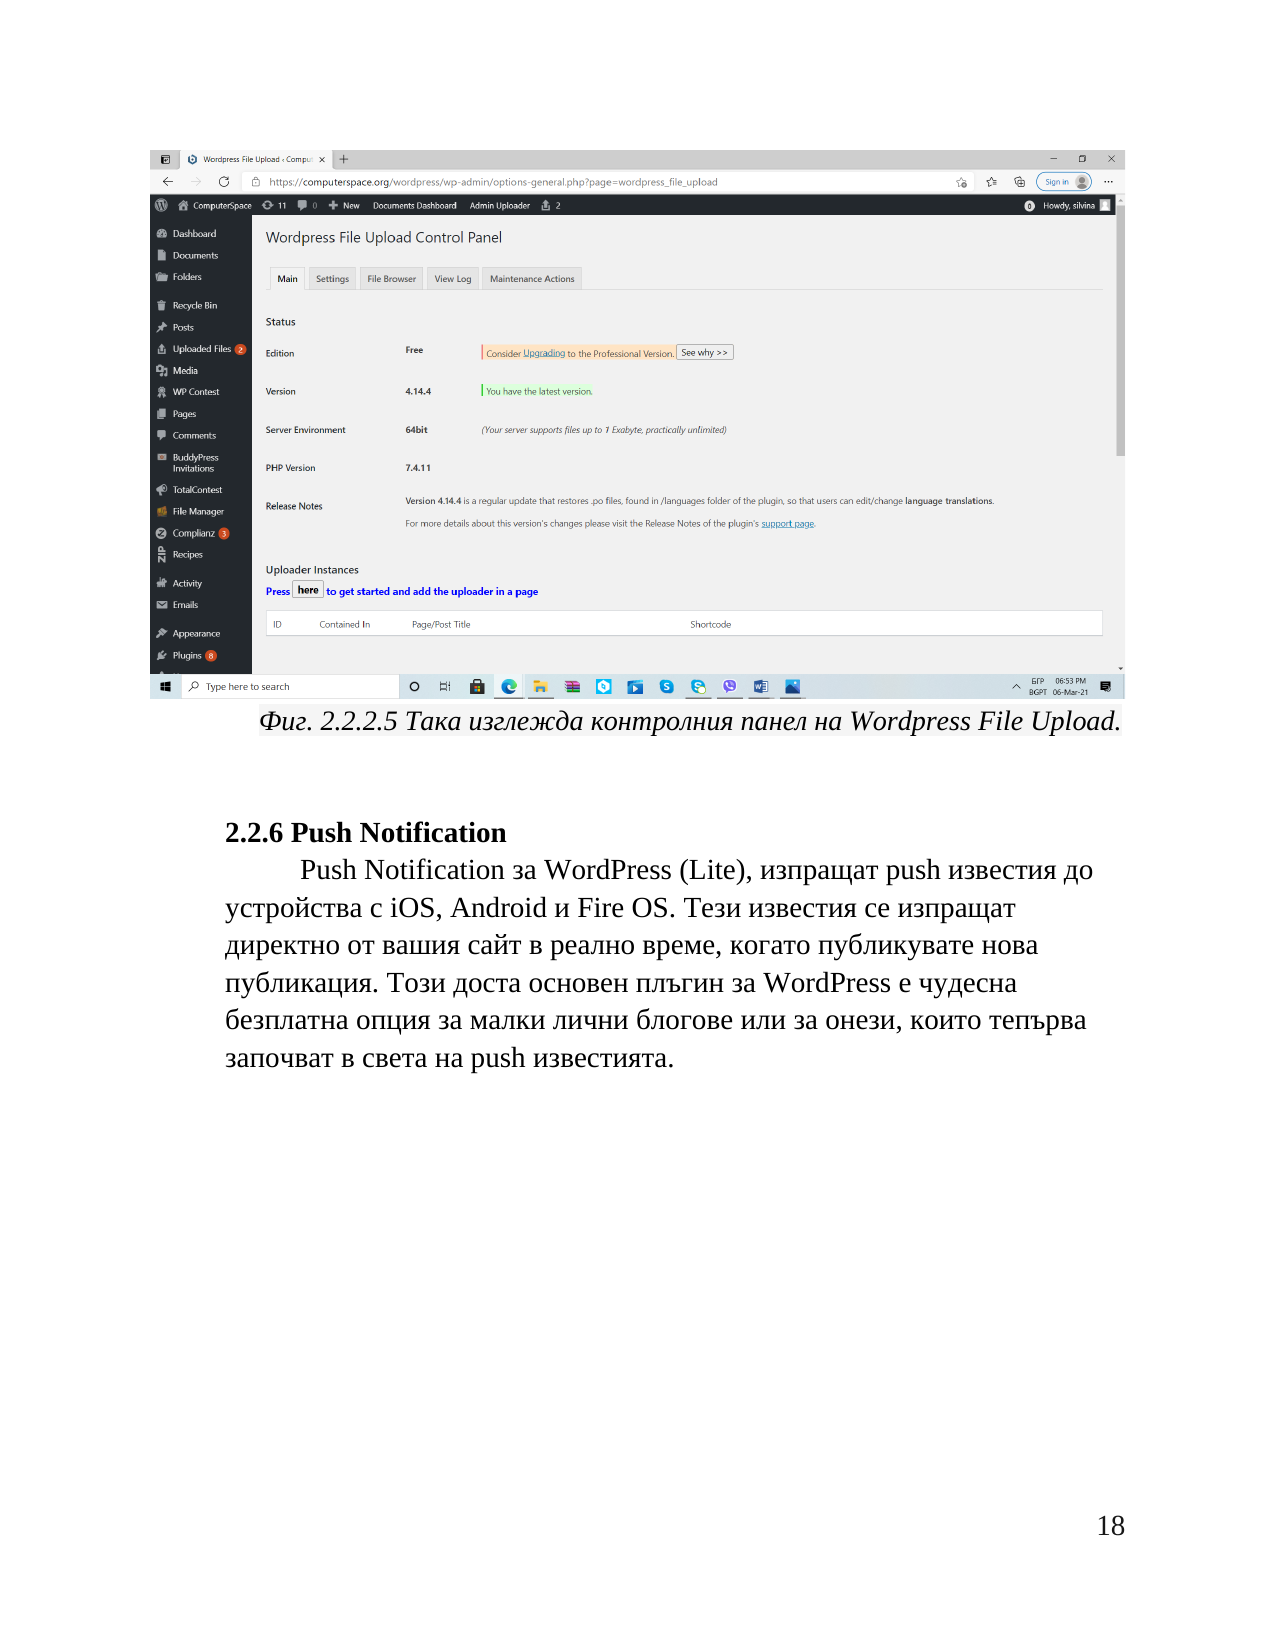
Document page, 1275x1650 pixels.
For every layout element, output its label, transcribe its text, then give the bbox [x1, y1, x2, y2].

text Push Notification за WordPress (Lite), изпращат push известия до устройства с iOS, Android и Fire OS. Тези известия се изпращат директно от вашия сайт в реално време, когато публикувате нова публикация. Този доста основен плъгин за WordPress е чудесна безплатна опция за малки лични блогове или за онези, които тепърва започват в света на push известията. [225, 848, 1125, 1073]
text Фиг. 2.2.2.5 Така изглежда контролния панел на Wordpress File Upload. [150, 699, 1125, 736]
picture [150, 150, 1125, 699]
text 2.2.6 Push Notification [150, 811, 1125, 848]
